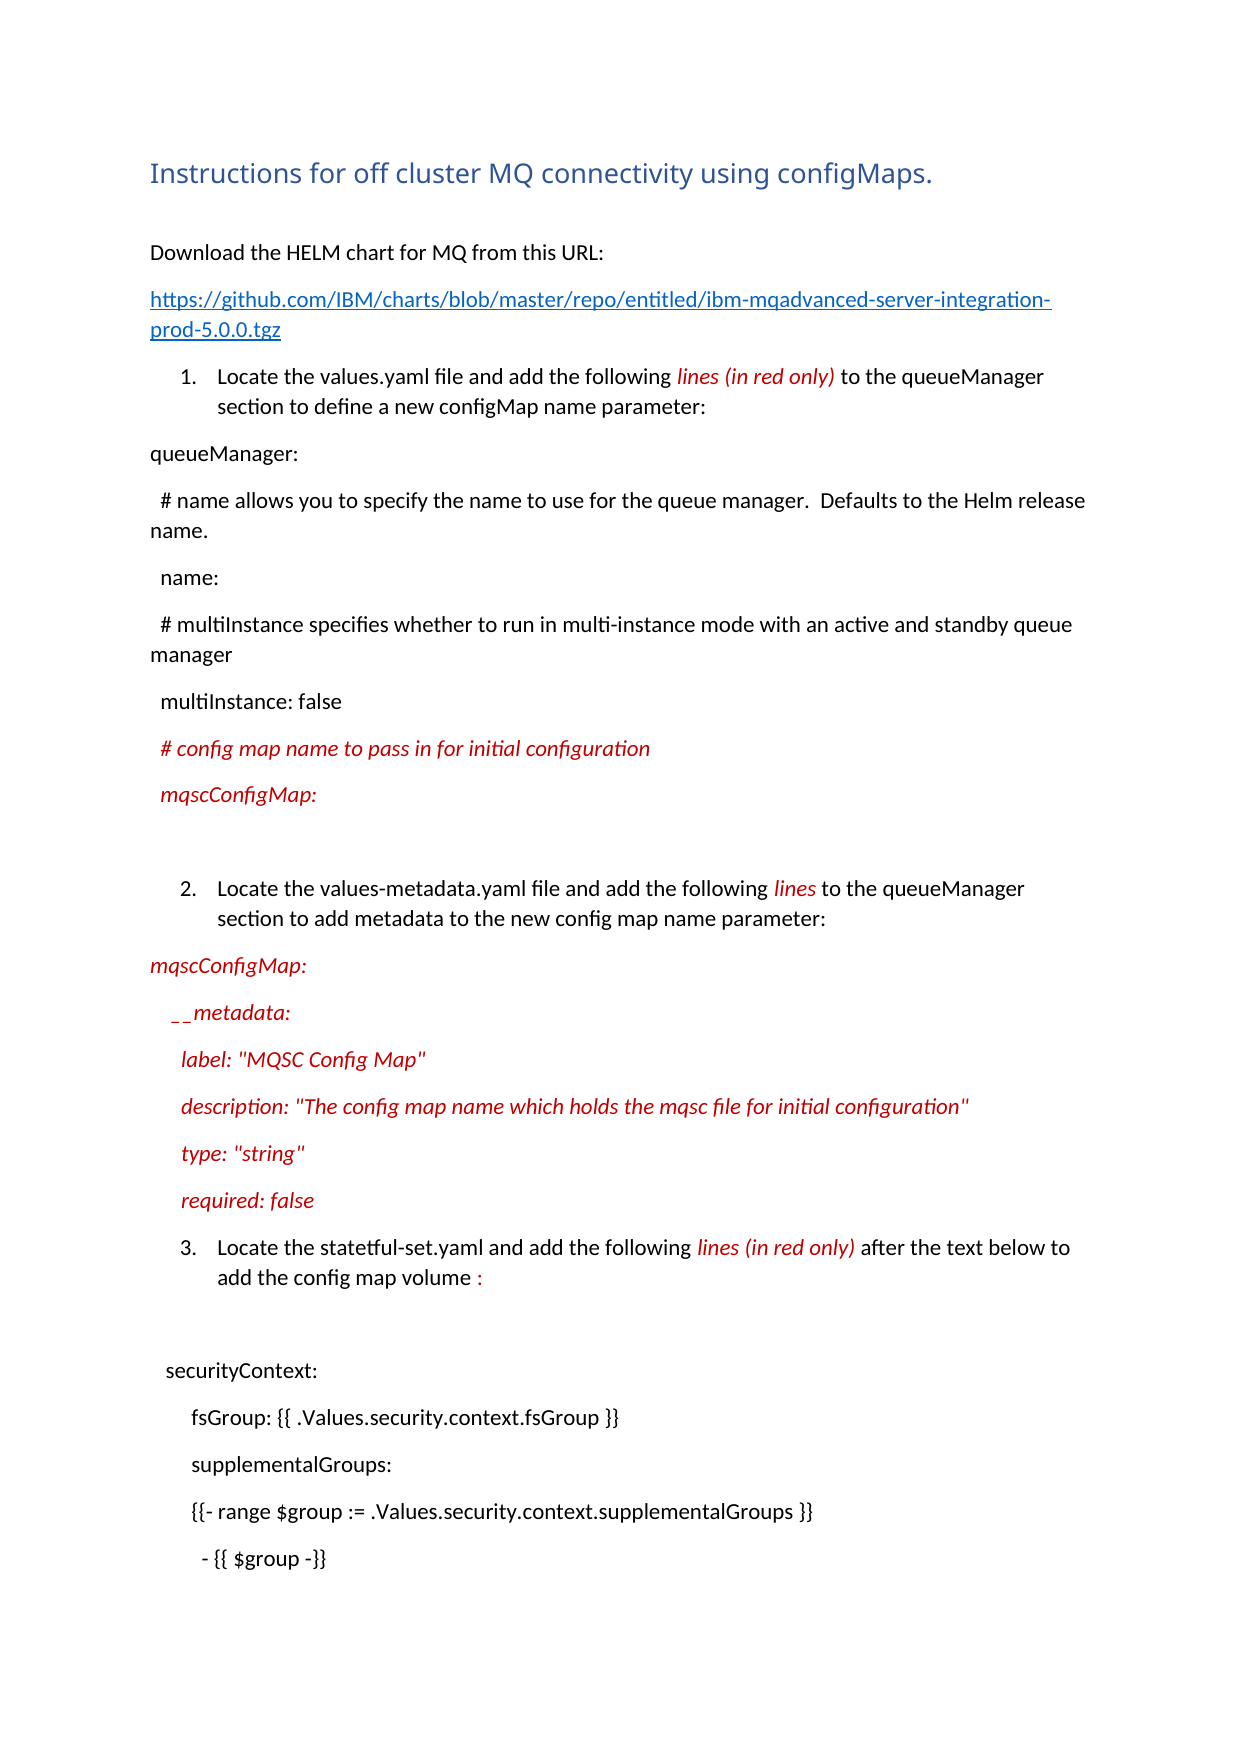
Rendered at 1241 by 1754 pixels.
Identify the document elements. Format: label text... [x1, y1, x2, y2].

text label: "MQSC Config Map" [150, 1045, 1090, 1073]
text supplementalGroups: [150, 1450, 1090, 1478]
text multiInstance: false [150, 687, 1090, 715]
text __metadata: [150, 998, 1090, 1026]
subtitle Instructions for off cluster MQ connectivity using configMaps. [150, 154, 1090, 191]
list Locate the values-metadata.yaml file and add the following lines to the queueManager section to add metadata to the new config map name parameter: [179, 874, 1090, 933]
text required: false [150, 1186, 1090, 1214]
text name: [150, 563, 1090, 591]
text mqscConfigMap: [150, 781, 1090, 809]
text # name allows you to specify the name to use for the queue manager. Defaults to the Helm release name. [150, 486, 1090, 544]
text # multiInstance specifies whether to run in multi-instance mode with an active and standby queue manager [150, 610, 1090, 668]
text type: "string" [150, 1139, 1090, 1167]
text - {{ $group -}} [150, 1544, 1090, 1572]
text fsGroup: {{ .Values.security.context.fsGroup }} [150, 1403, 1090, 1432]
text mqscConfigMap: [150, 951, 1090, 979]
text description: "The config map name which holds the mqsc file for initial configuration" [150, 1092, 1090, 1120]
text securityContext: [150, 1357, 1090, 1385]
list Locate the statetful-set.yaml and add the following lines (in red only) after the text below to add the config map volume : [179, 1233, 1090, 1291]
list Locate the values.yaml file and add the following lines (in red only) to the queueManager section to define a new configMap name parameter: [179, 362, 1090, 420]
text # config map name to pass in for initial configuration [150, 734, 1090, 762]
text {{- range $group := .Values.security.context.supplementalGroups }} [150, 1497, 1090, 1525]
text queueManager: [150, 439, 1090, 467]
text Download the HELM chart for MQ from this URL: [150, 238, 1090, 266]
text https://github.com/IBM/charts/blob/master/repo/entitled/ibm-mqadvanced-server-integration-prod-5.0.0.tgz [150, 285, 1090, 343]
